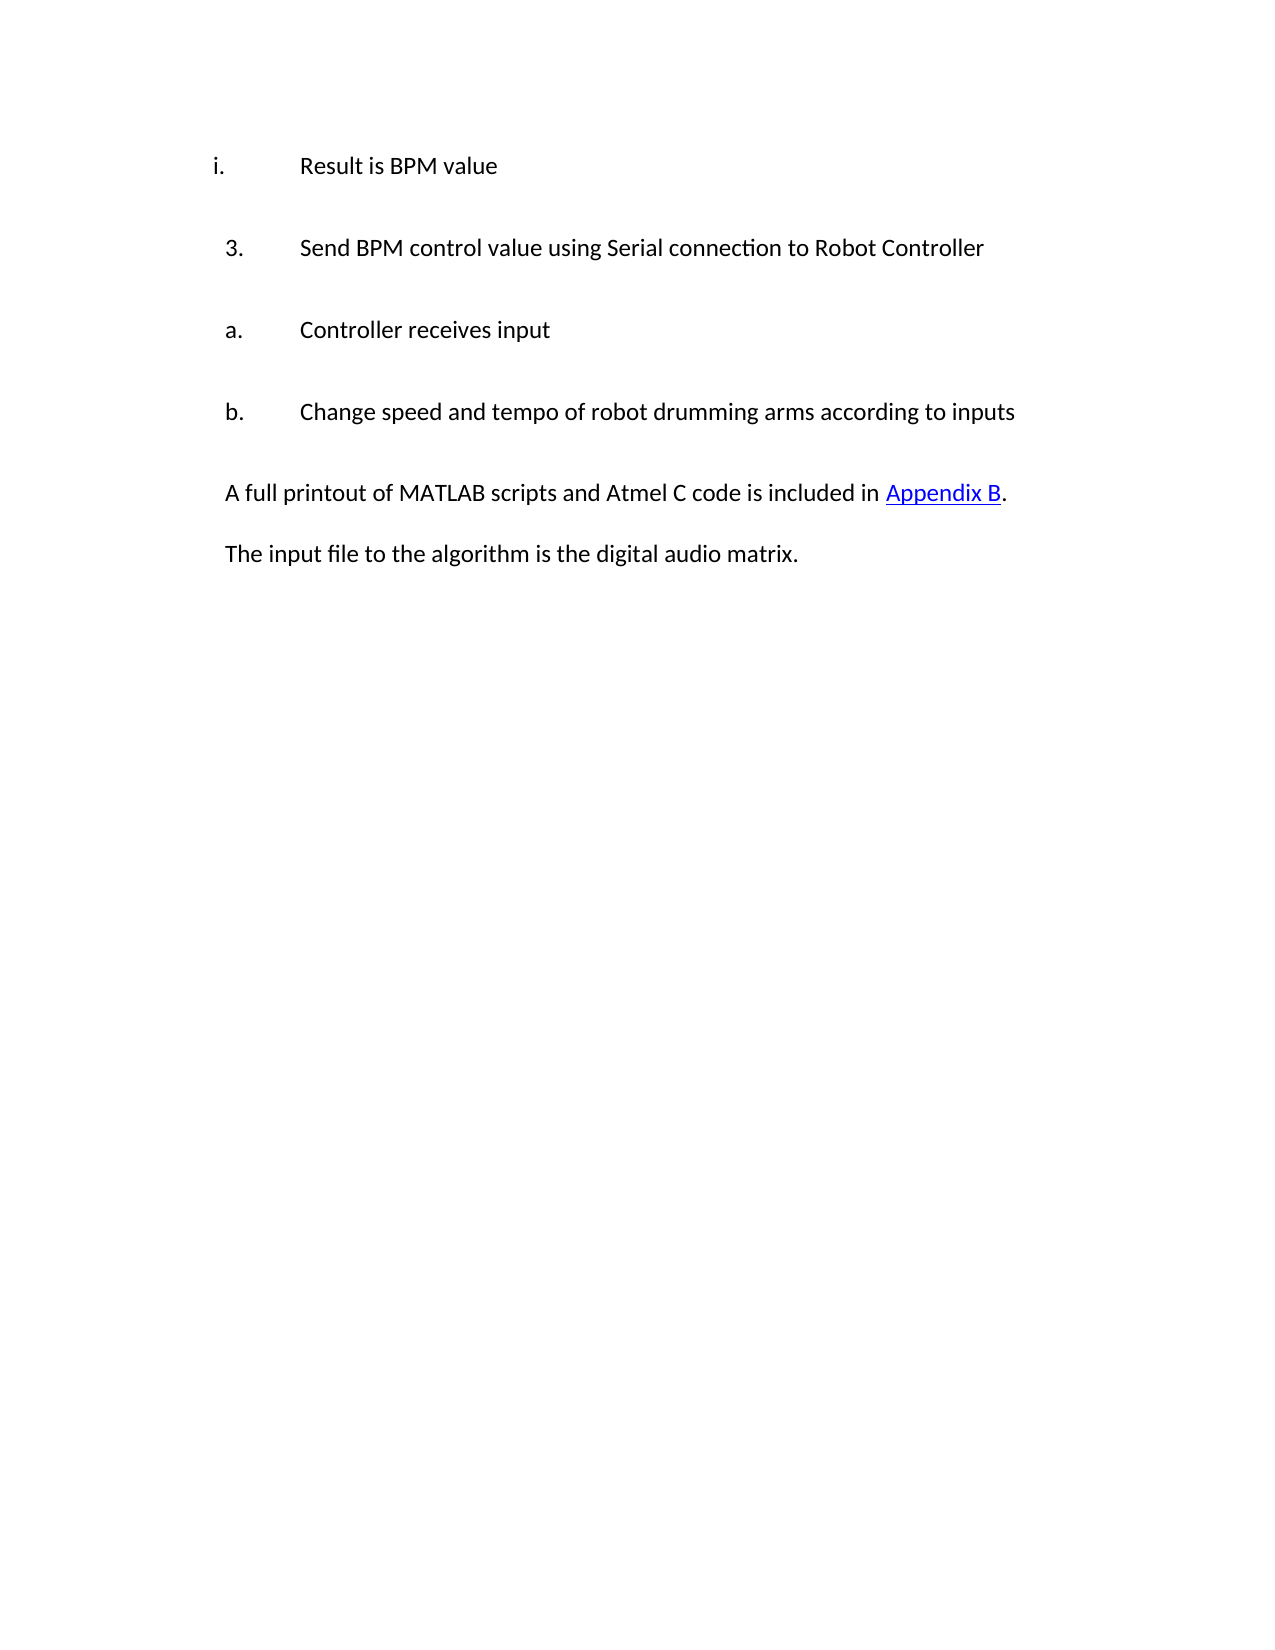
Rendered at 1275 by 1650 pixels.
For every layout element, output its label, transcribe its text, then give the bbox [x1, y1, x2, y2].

list Send BPM control value using Serial connection to Robot Controller [225, 232, 1050, 262]
list Controller receives input [225, 314, 1050, 344]
list Result is BPM value [225, 150, 1050, 181]
text A full printout of MATLAB scripts and Atmel C code is included in Appendix B. The input file to the algorithm is the digital audio matrix. [225, 477, 1050, 569]
list Change speed and tempo of robot drumming arms according to inputs [225, 396, 1050, 426]
